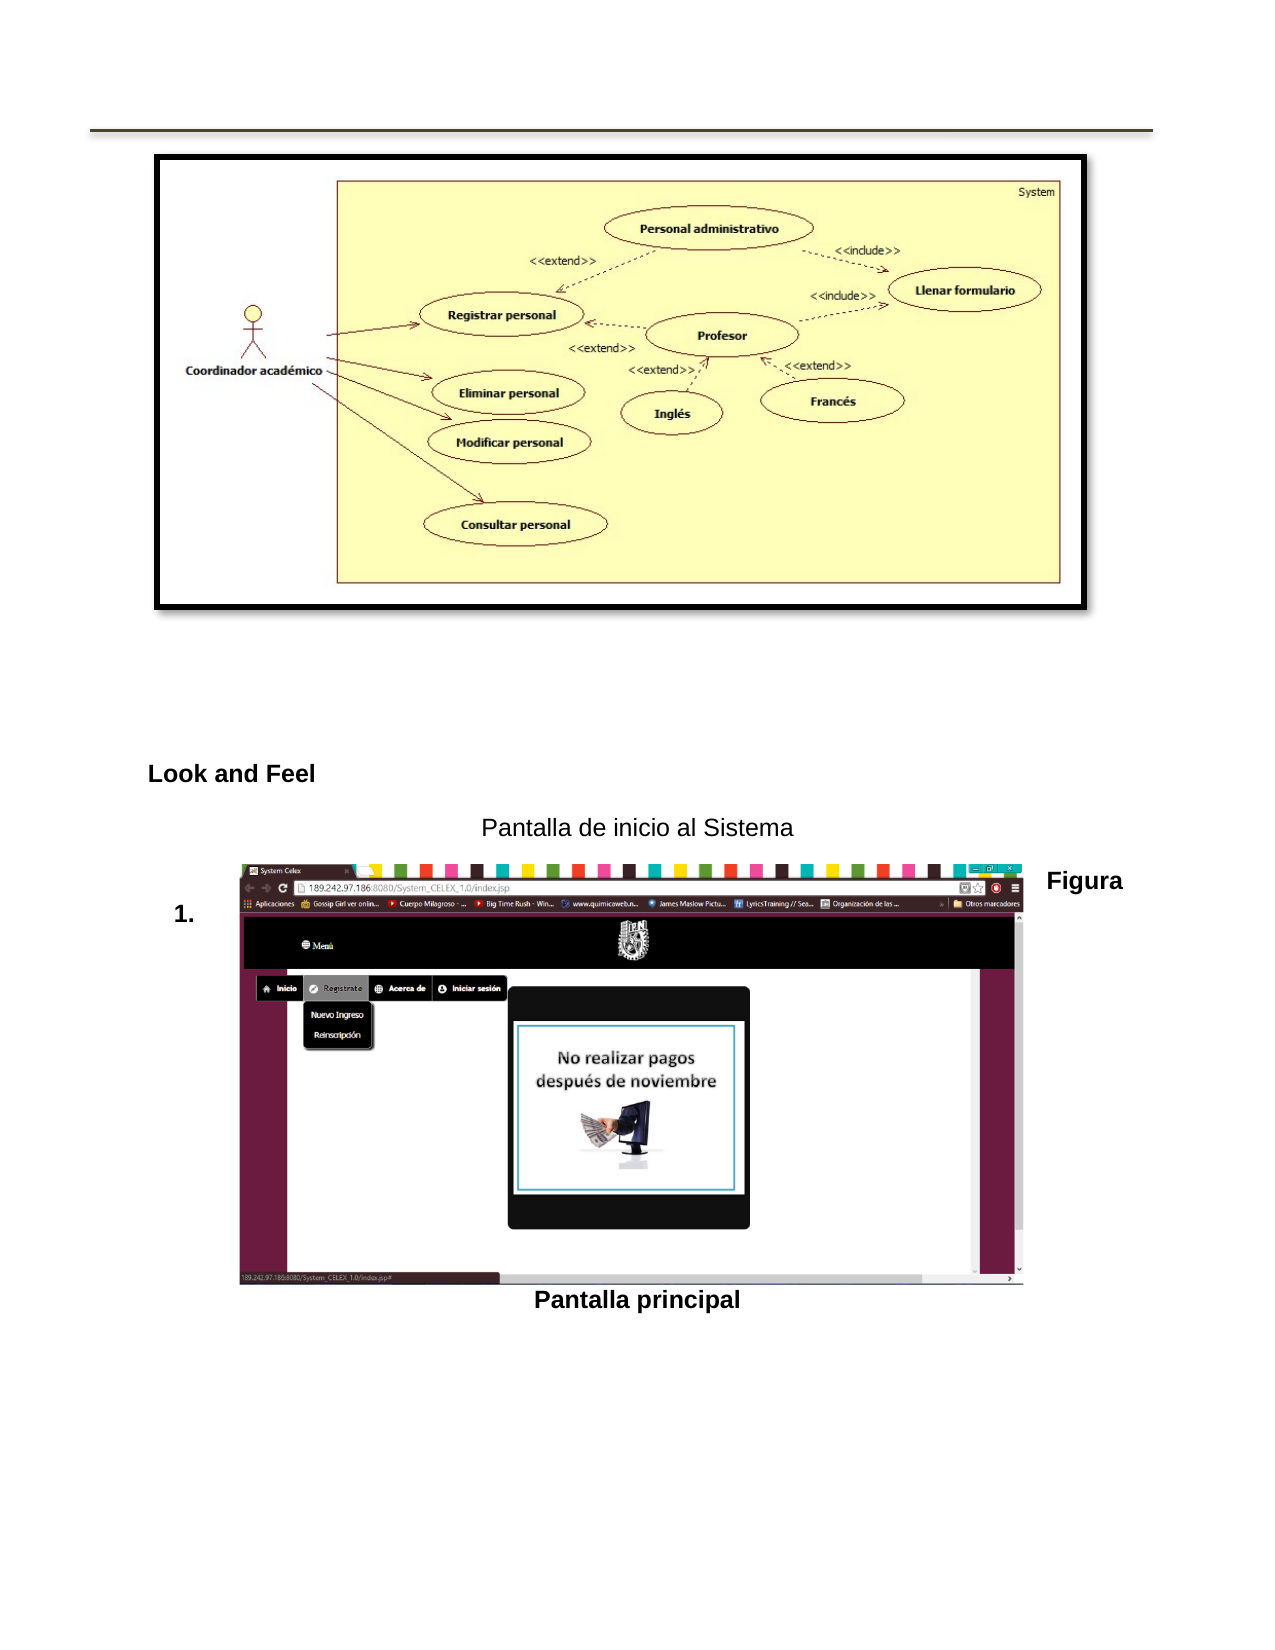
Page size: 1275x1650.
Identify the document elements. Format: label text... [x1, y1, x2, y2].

text Pantalla de inicio al Sistema [148, 812, 1127, 841]
picture [239, 864, 1024, 1285]
text Look and Feel [148, 759, 1127, 787]
picture [160, 160, 1081, 604]
